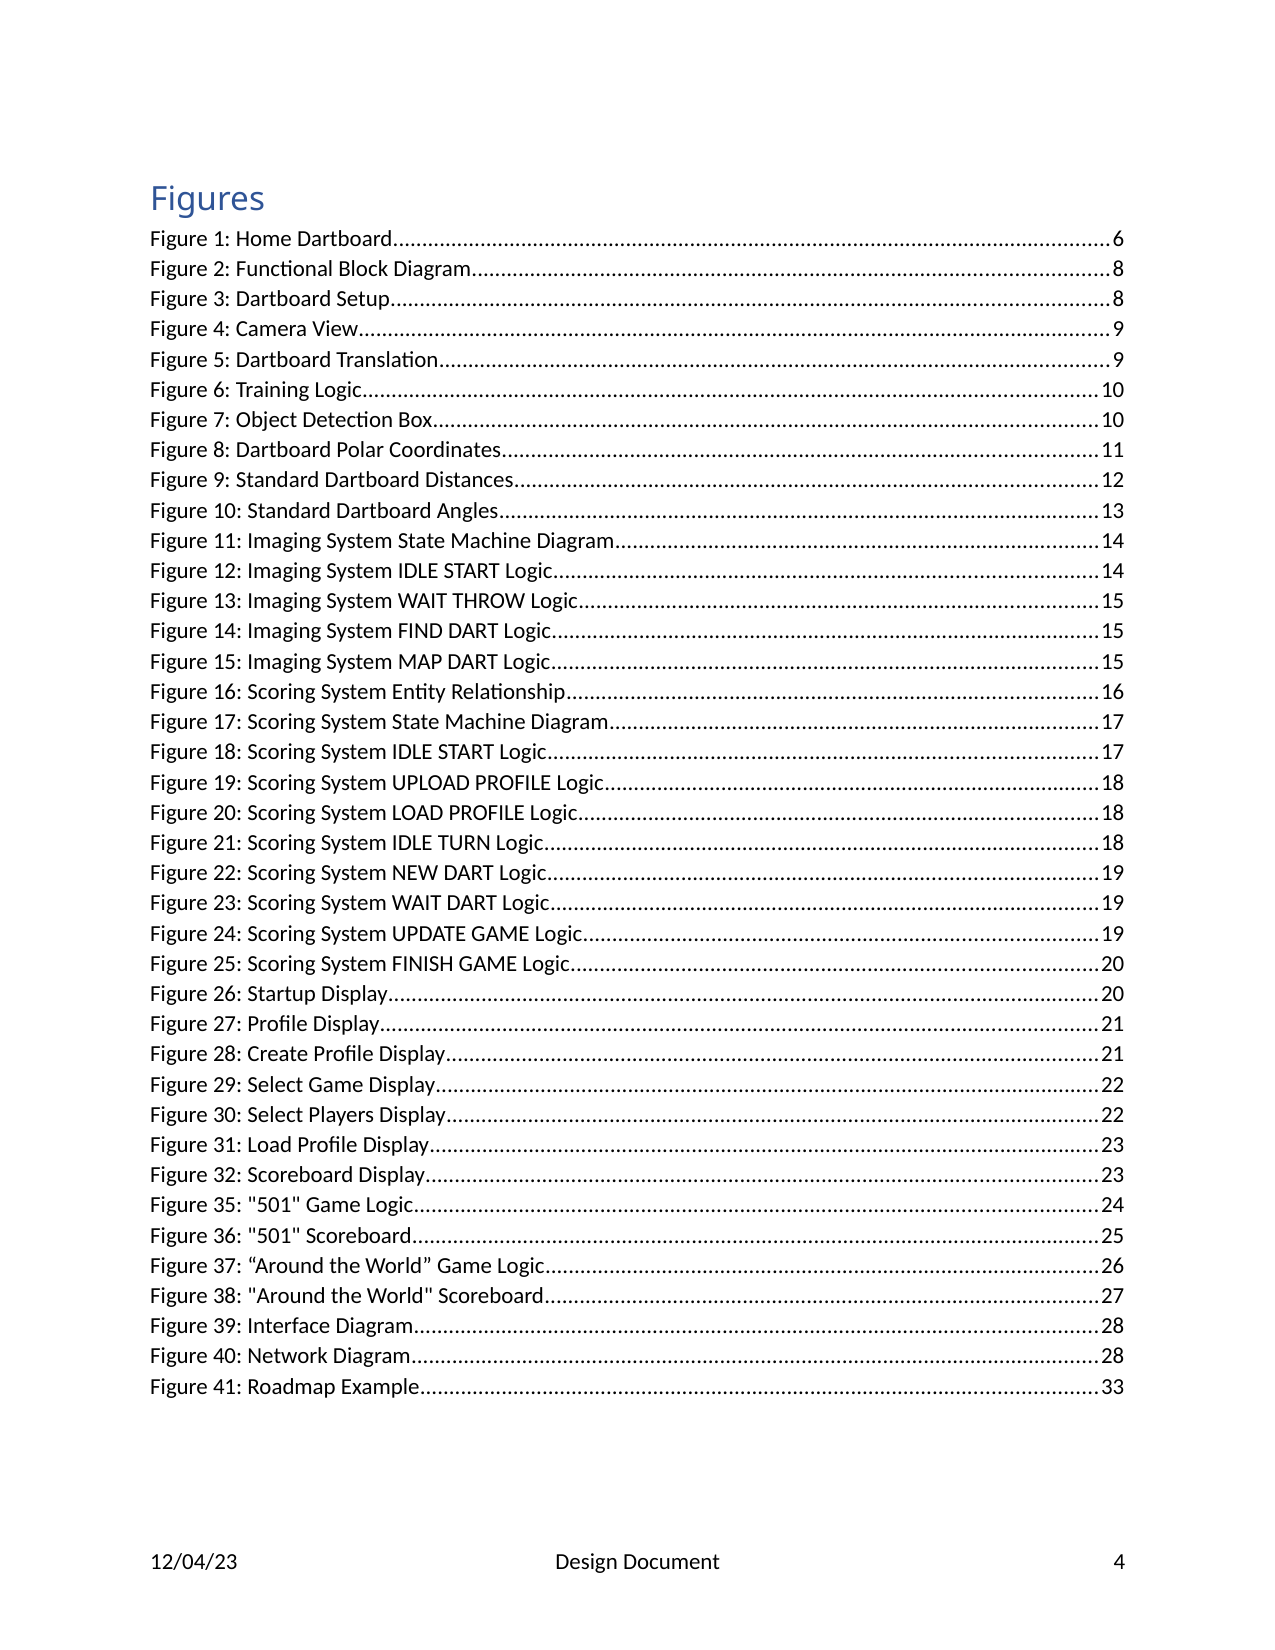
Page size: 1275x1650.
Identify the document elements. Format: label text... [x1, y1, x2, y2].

text Figure 11: Imaging System State Machine Diagram 14 [150, 526, 1125, 554]
text Figure 4: Camera View 9 [150, 314, 1125, 343]
text Figure 17: Scoring System State Machine Diagram 17 [150, 707, 1125, 735]
text Figure 30: Select Players Display 22 [150, 1100, 1125, 1128]
text Figure 15: Imaging System MAP DART Logic 15 [150, 647, 1125, 675]
text Figure 39: Interface Diagram 28 [150, 1311, 1125, 1339]
text Figure 23: Scoring System WAIT DART Logic 19 [150, 888, 1125, 917]
text Figure 7: Object Detection Box 10 [150, 405, 1125, 433]
text Figure 26: Startup Display 20 [150, 979, 1125, 1007]
text Figure 27: Profile Display 21 [150, 1009, 1125, 1037]
text Figure 2: Functional Block Diagram 8 [150, 254, 1125, 282]
text Figure 37: “Around the World” Game Logic 26 [150, 1251, 1125, 1279]
subtitle Figures [150, 175, 1125, 220]
text Figure 32: Scoreboard Display 23 [150, 1160, 1125, 1188]
text Figure 21: Scoring System IDLE TURN Logic 18 [150, 828, 1125, 856]
text Figure 38: "Around the World" Scoreboard 27 [150, 1281, 1125, 1309]
text Figure 22: Scoring System NEW DART Logic 19 [150, 858, 1125, 886]
text Figure 24: Scoring System UPDATE GAME Logic 19 [150, 919, 1125, 947]
text Figure 20: Scoring System LOAD PROFILE Logic 18 [150, 798, 1125, 826]
text Figure 10: Standard Dartboard Angles 13 [150, 496, 1125, 524]
text Figure 29: Select Game Display 22 [150, 1070, 1125, 1098]
text Figure 35: "501" Game Logic 24 [150, 1191, 1125, 1219]
text Figure 41: Roadmap Example 33 [150, 1372, 1125, 1400]
text Figure 25: Scoring System FINISH GAME Logic 20 [150, 949, 1125, 977]
text Figure 13: Imaging System WAIT THROW Logic 15 [150, 586, 1125, 614]
text Figure 18: Scoring System IDLE START Logic 17 [150, 737, 1125, 766]
text Figure 28: Create Profile Display 21 [150, 1039, 1125, 1068]
text Figure 12: Imaging System IDLE START Logic 14 [150, 556, 1125, 584]
text Figure 3: Dartboard Setup 8 [150, 284, 1125, 312]
text Figure 19: Scoring System UPLOAD PROFILE Logic 18 [150, 768, 1125, 796]
text Figure 31: Load Profile Display 23 [150, 1130, 1125, 1158]
text Figure 1: Home Dartboard 6 [150, 224, 1125, 252]
text Figure 16: Scoring System Entity Relationship 16 [150, 677, 1125, 705]
text Figure 36: "501" Scoreboard 25 [150, 1221, 1125, 1249]
text Figure 14: Imaging System FIND DART Logic 15 [150, 617, 1125, 645]
text Figure 8: Dartboard Polar Coordinates 11 [150, 435, 1125, 463]
text Figure 9: Standard Dartboard Distances 12 [150, 466, 1125, 494]
text Figure 6: Training Logic 10 [150, 375, 1125, 403]
text Figure 40: Network Diagram 28 [150, 1342, 1125, 1370]
text Figure 5: Dartboard Translation 9 [150, 345, 1125, 373]
